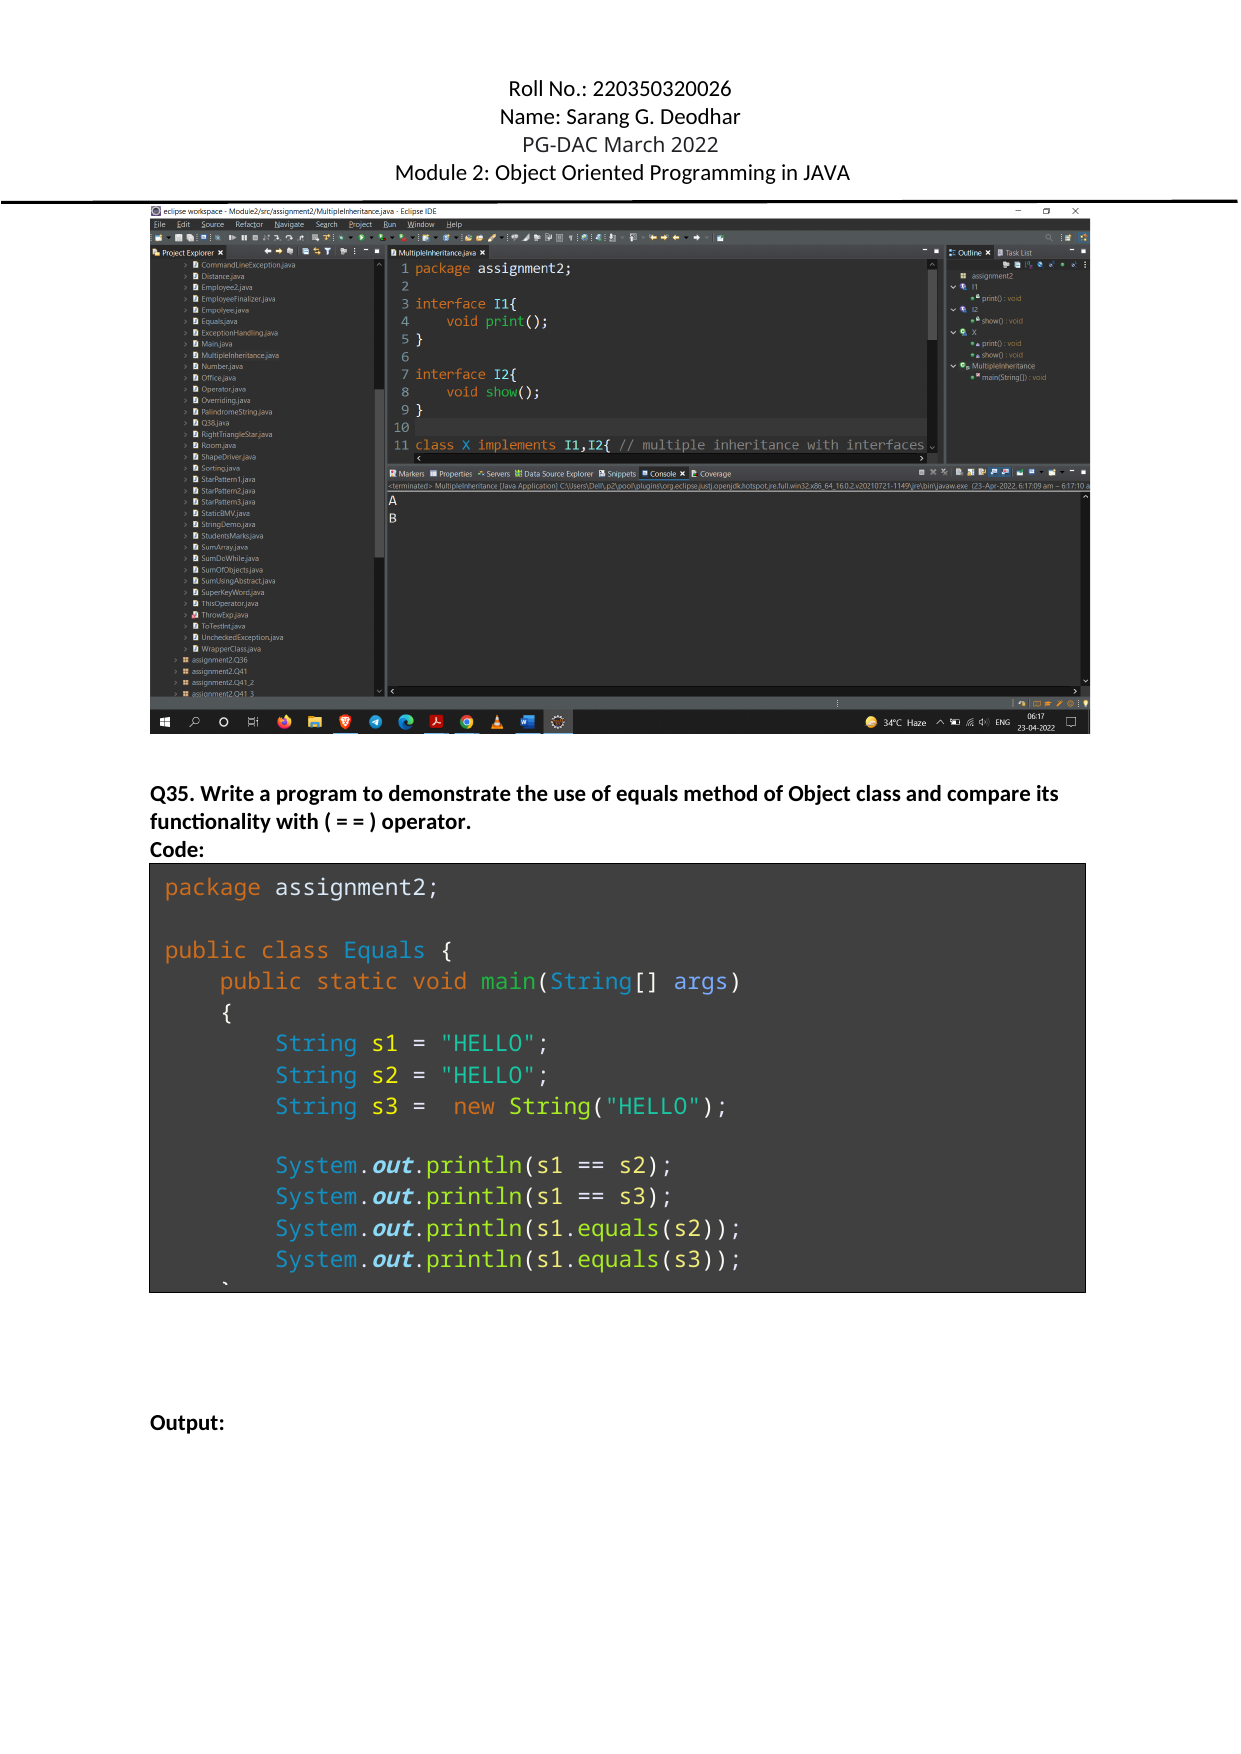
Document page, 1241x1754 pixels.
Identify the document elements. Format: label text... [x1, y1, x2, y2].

text Q35. Write a program to demonstrate the use of equals method of Object class and compare its functionality with ( = = ) operator. [150, 779, 1090, 835]
picture [150, 205, 1091, 734]
text Output: [150, 1408, 1090, 1436]
text Code: [150, 835, 1090, 863]
